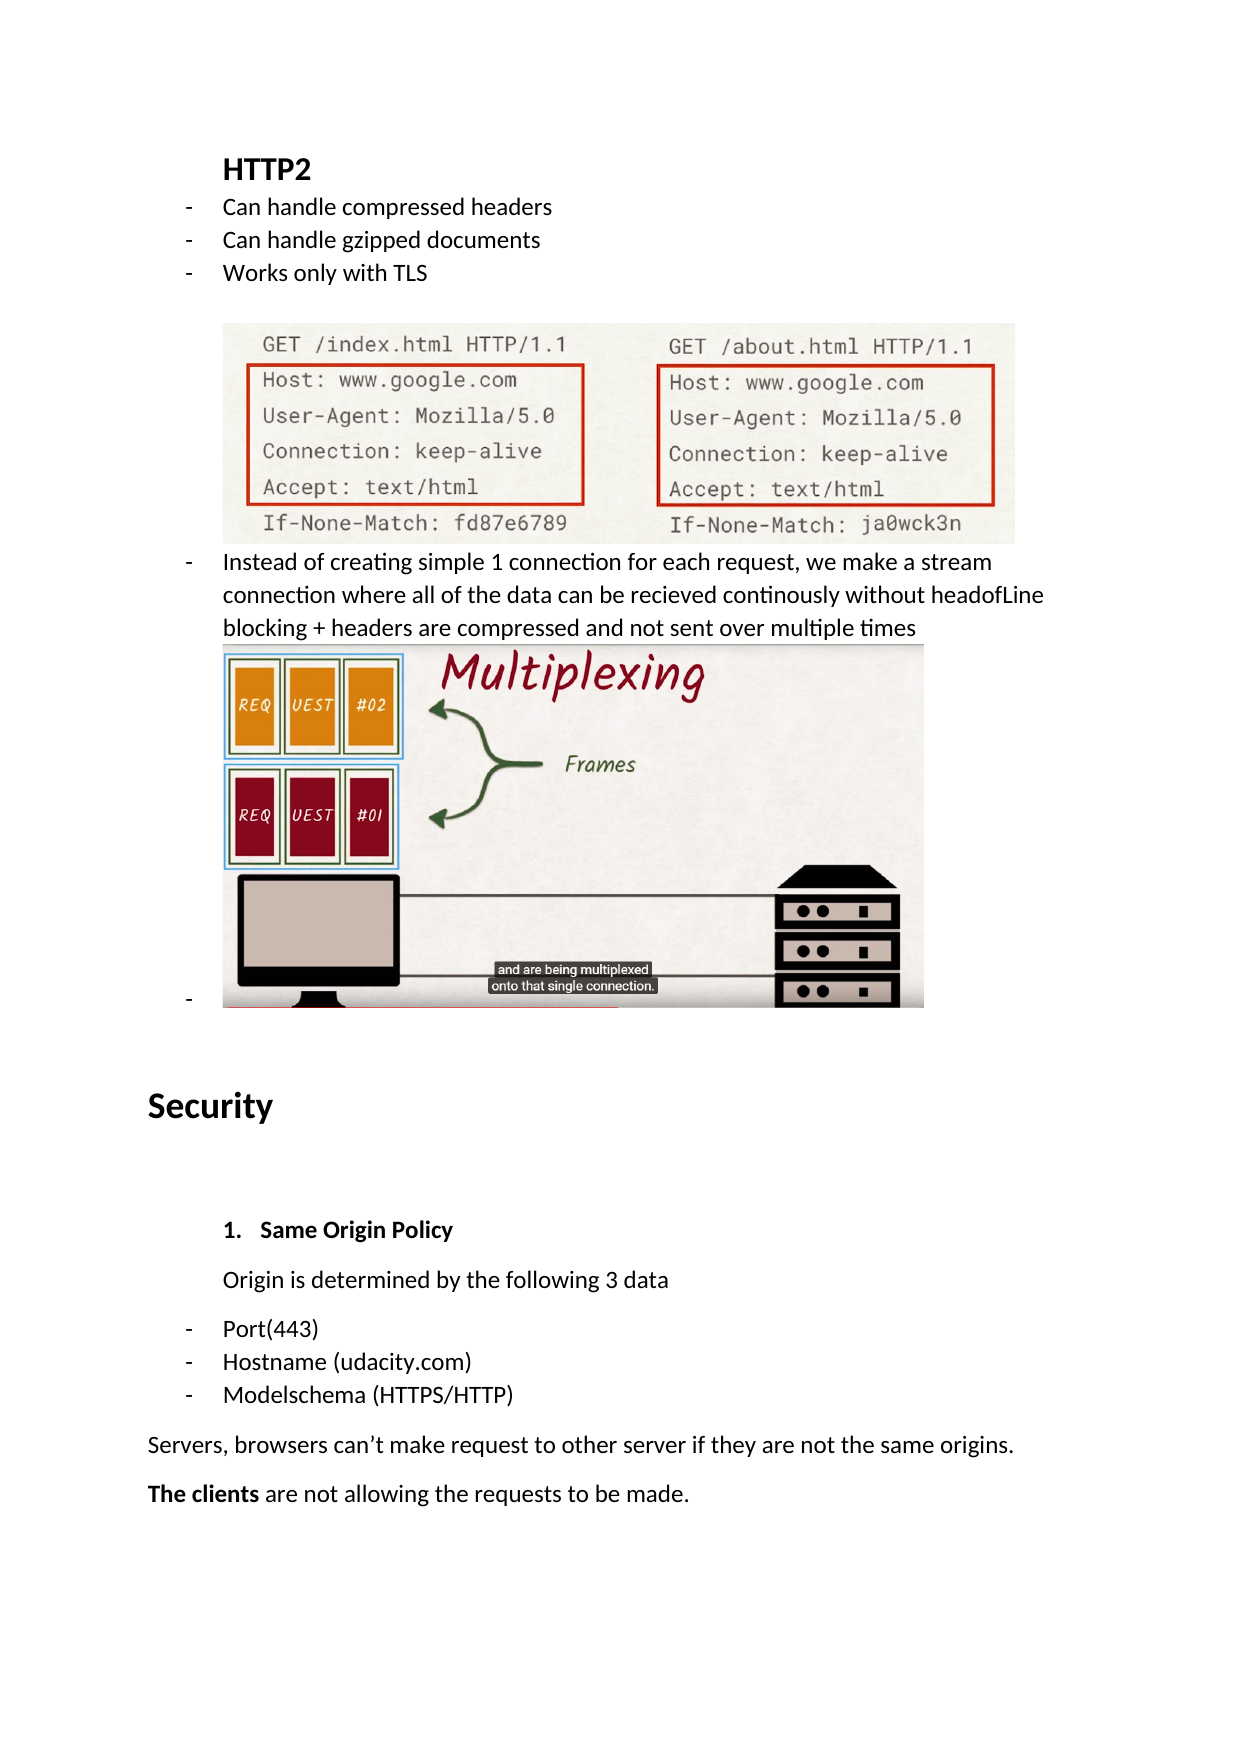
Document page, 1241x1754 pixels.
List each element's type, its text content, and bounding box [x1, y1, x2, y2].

picture [222, 644, 924, 1008]
list Instead of creating simple 1 connection for each request, we make a stream connection where all of the data can be recieved continously without headofLine blocking + headers are compressed and not sent over multiple times [185, 546, 1093, 642]
text Security [148, 1082, 1093, 1128]
picture [222, 323, 1016, 544]
list Port(443) [185, 1313, 1093, 1344]
list Hostname (udacity.com) [185, 1346, 1093, 1377]
list Same Origin Policy [223, 1214, 1093, 1245]
text The clients are not allowing the requests to be made. [148, 1478, 1093, 1509]
text Origin is determined by the following 3 data [223, 1264, 1093, 1294]
text Servers, browsers can’t make request to other server if they are not the same origins. [148, 1429, 1093, 1459]
list Modelschema (HTTPS/HTTP) [185, 1379, 1093, 1410]
list Can handle gzipped documents [185, 224, 1093, 255]
list Works only with TLS [185, 257, 1093, 288]
list HTTP2 [223, 148, 1093, 188]
list Can handle compressed headers [185, 192, 1093, 222]
